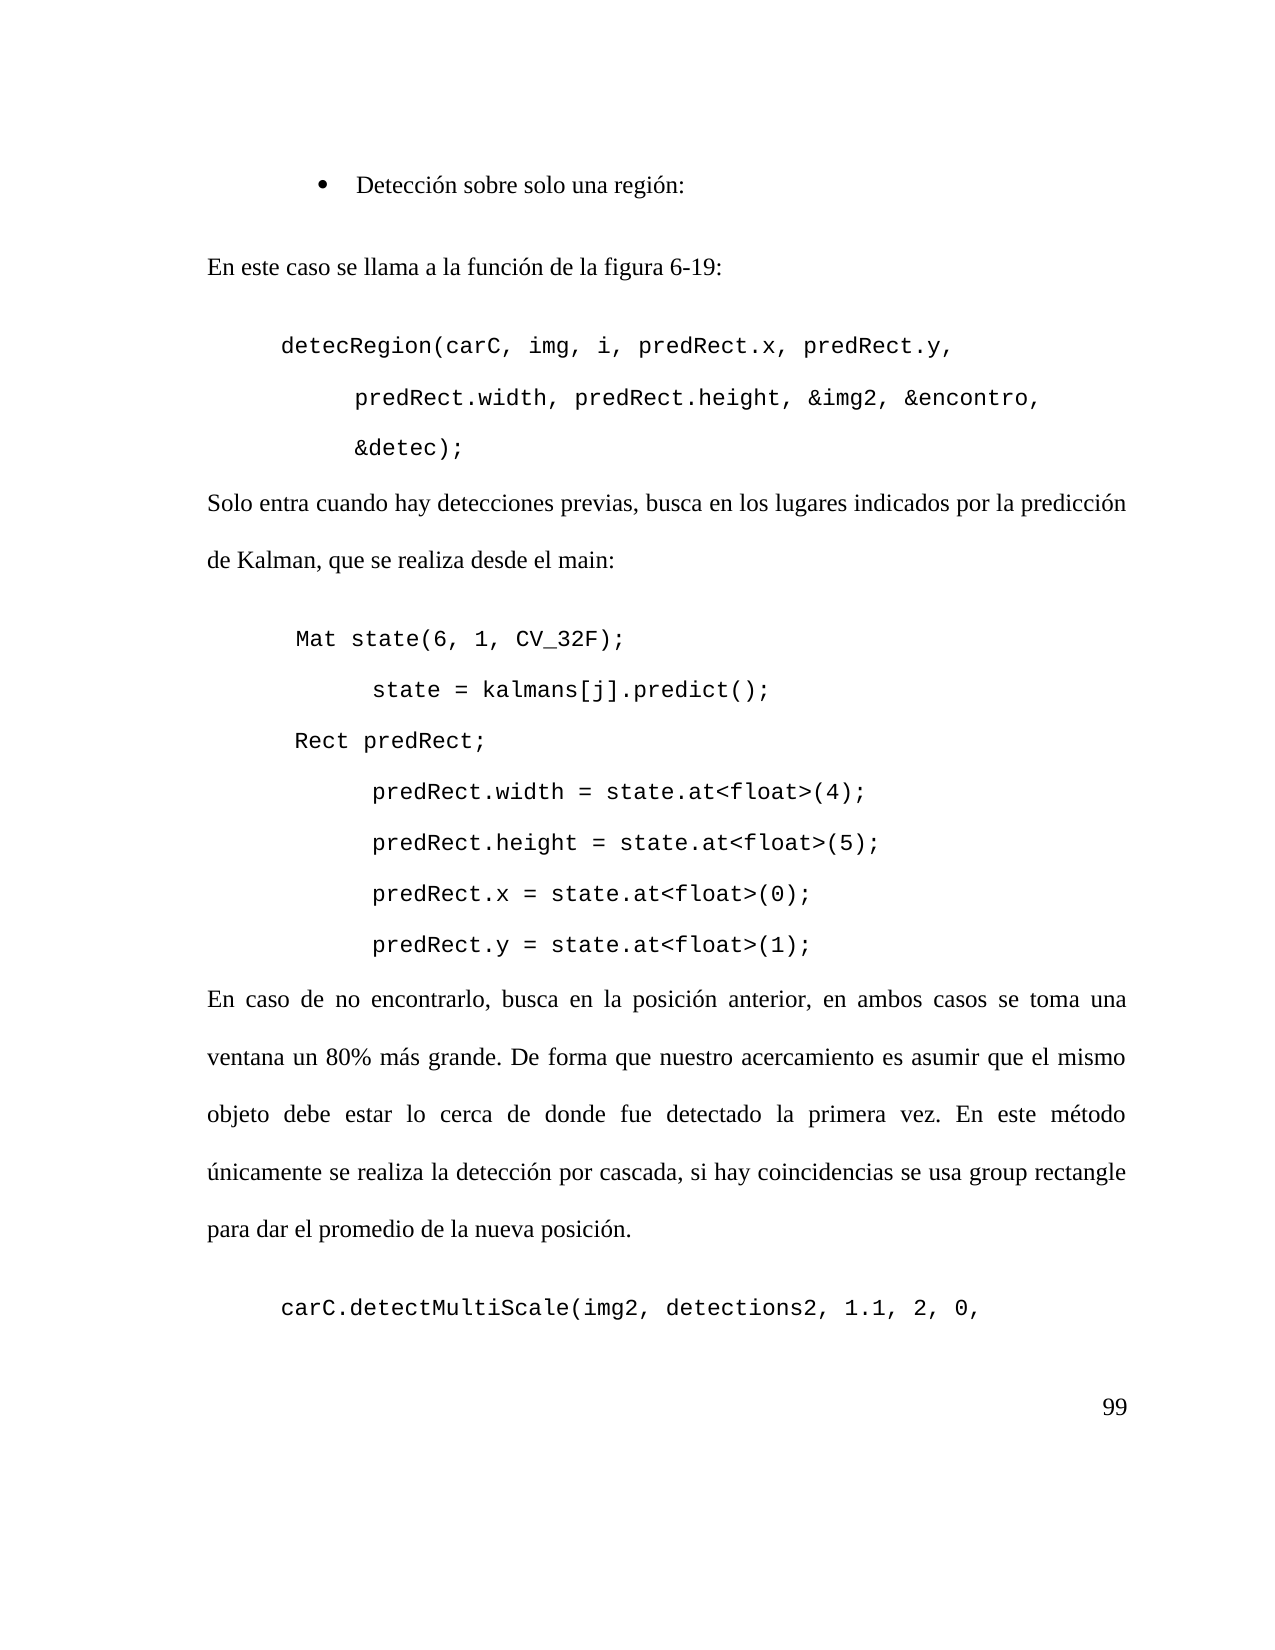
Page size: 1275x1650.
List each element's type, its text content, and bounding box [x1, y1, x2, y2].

list Detección sobre solo una región: [318, 170, 1127, 199]
text predRect.y = state.at<float>(1); [207, 933, 1127, 959]
text En este caso se llama a la función de la figura 6-19: [207, 252, 1127, 281]
text Mat state(6, 1, CV_32F); [207, 628, 1127, 654]
text predRect.x = state.at<float>(0); [207, 882, 1127, 908]
text predRect.width, predRect.height, &img2, &encontro, [281, 386, 1127, 412]
text detecRegion(carC, img, i, predRect.x, predRect.y, [281, 335, 1127, 361]
text Rect predRect; [207, 729, 1127, 756]
text predRect.height = state.at<float>(5); [207, 831, 1127, 857]
text En caso de no encontrarlo, busca en la posición anterior, en ambos casos se toma una ventana un 80% más grande. De forma que nuestro acercamiento es asumir que el mismo objeto debe estar lo cerca de donde fue detectado la primera vez. En este método únicamente se realiza la detección por cascada, si hay coincidencias se usa group rectangle para dar el promedio de la nueva posición. [207, 984, 1127, 1243]
text state = kalmans[j].predict(); [207, 679, 1127, 704]
text predRect.width = state.at<float>(4); [207, 781, 1127, 806]
text carC.detectMultiScale(img2, detections2, 1.1, 2, 0, [281, 1297, 1127, 1323]
text &detec); [354, 437, 1127, 463]
text Solo entra cuando hay detecciones previas, busca en los lugares indicados por la predicción de Kalman, que se realiza desde el main: [207, 488, 1127, 574]
